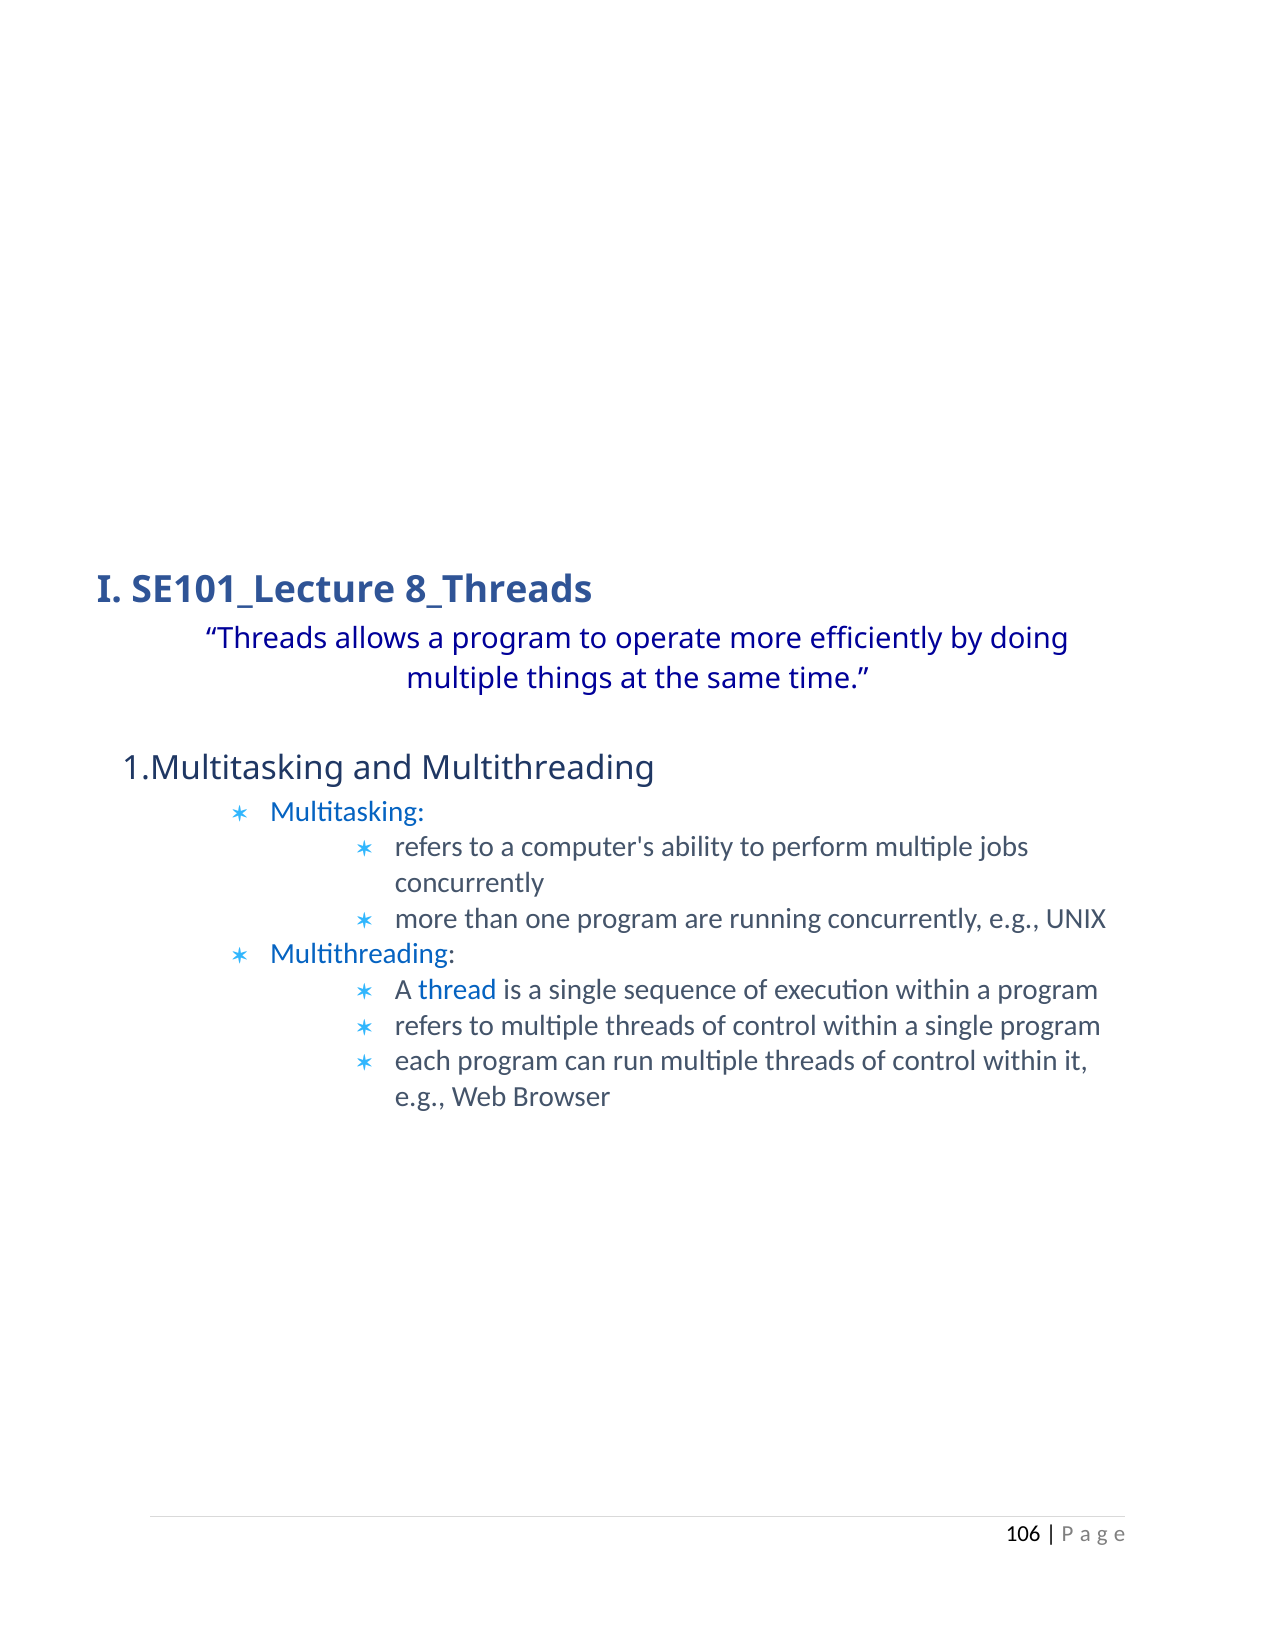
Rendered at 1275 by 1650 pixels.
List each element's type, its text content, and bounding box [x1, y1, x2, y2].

subtitle SE101_Lecture 8_Threads [122, 562, 1125, 613]
list Multitasking: [232, 793, 1125, 828]
list refers to a computer's ability to perform multiple jobs concurrently [357, 828, 1125, 900]
text “Threads allows a program to operate more efficiently by doing multiple things at the same time.” [150, 618, 1125, 697]
subtitle Multitasking and Multithreading [112, 744, 1125, 789]
list each program can run multiple threads of control within it, e.g., Web Browser [357, 1042, 1125, 1113]
list refers to multiple threads of control within a single program [357, 1007, 1125, 1042]
list more than one program are running concurrently, e.g., UNIX [357, 900, 1125, 935]
list Multithreading: [232, 935, 1125, 971]
list A thread is a single sequence of execution within a program [357, 971, 1125, 1007]
